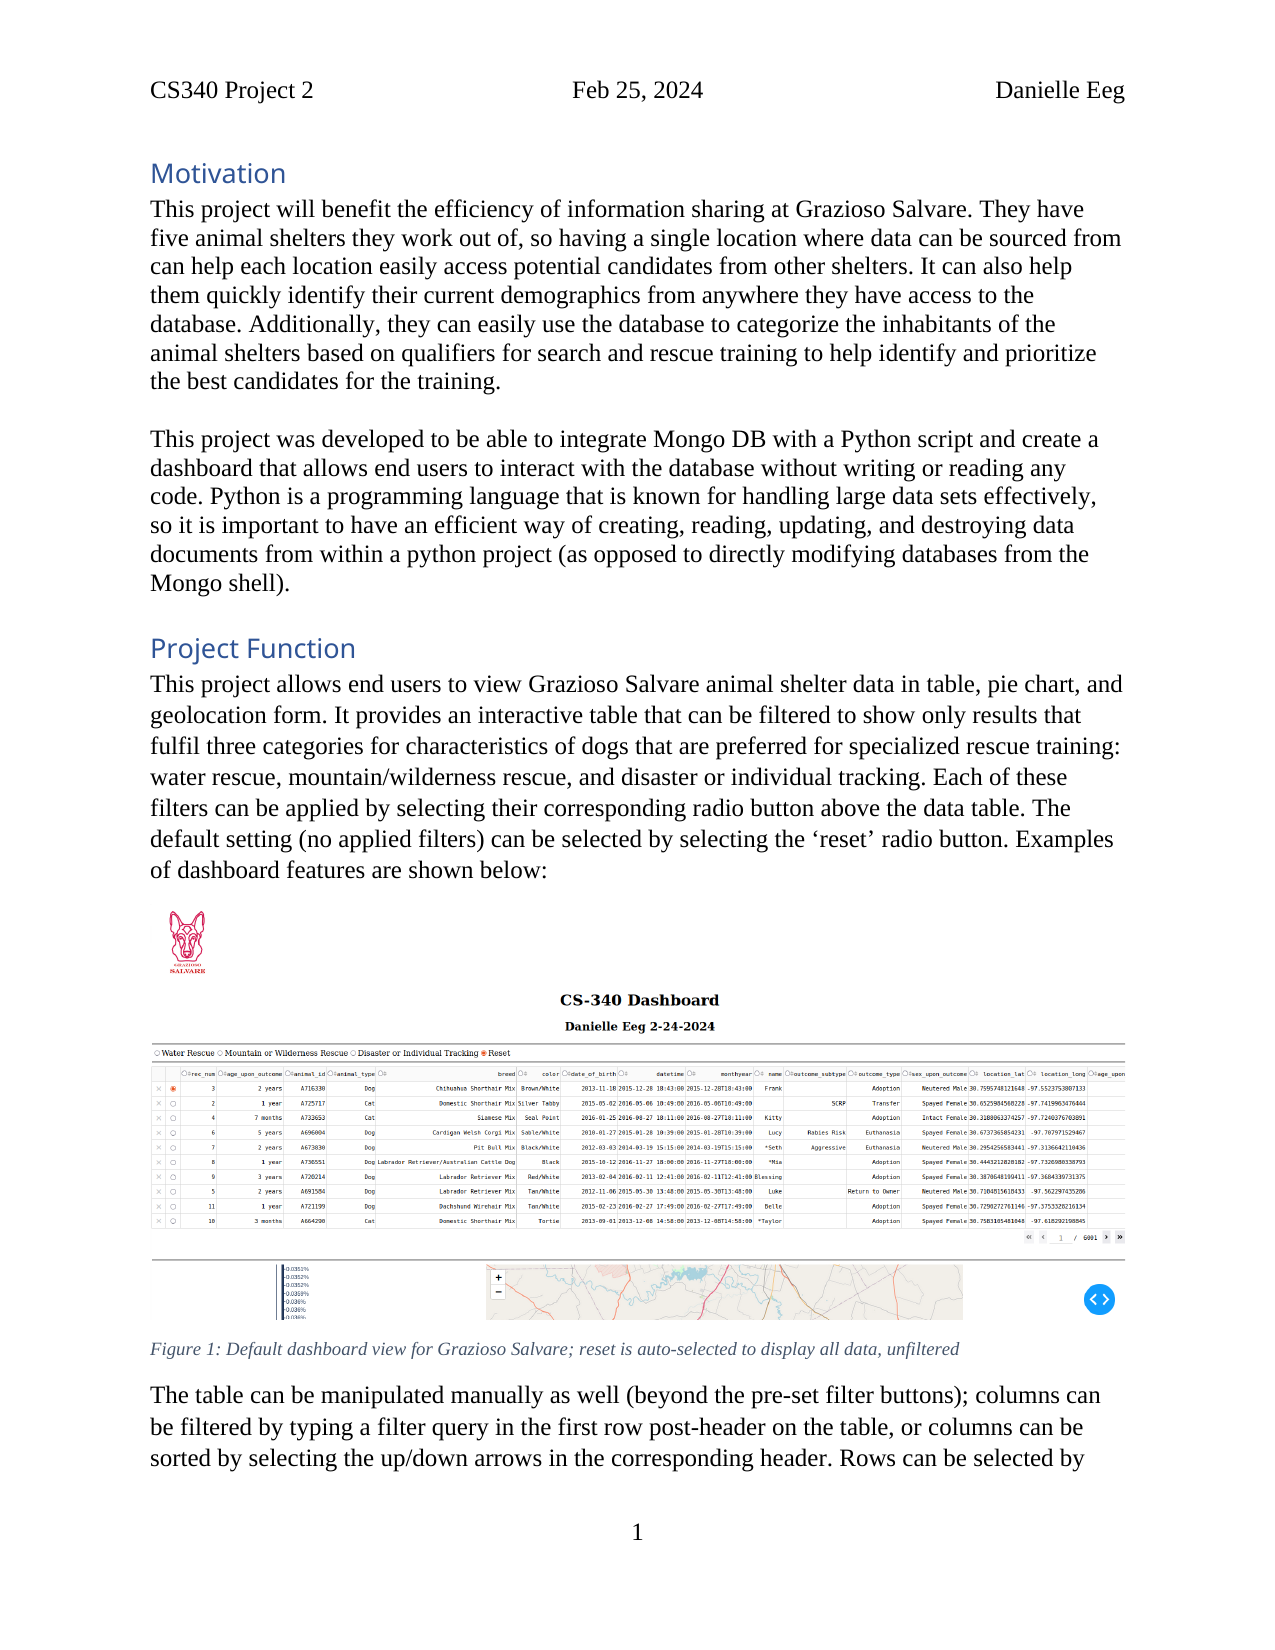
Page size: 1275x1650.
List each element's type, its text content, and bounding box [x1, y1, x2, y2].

text This project allows end users to view Grazioso Salvare animal shelter data in table, pie chart, and geolocation form. It provides an interactive table that can be filtered to show only results that fulfil three categories for characteristics of dogs that are preferred for specialized rescue training: water rescue, mountain/wilderness rescue, and disaster or individual tracking. Each of these filters can be applied by selecting their corresponding radio button above the data table. The default setting (no applied filters) can be selected by selecting the ‘reset’ radio button. Examples of dashboard features are shown below: [150, 669, 1125, 884]
subtitle Motivation [150, 154, 1125, 191]
text This project was developed to be able to integrate Mongo DB with a Python script and create a dashboard that allows end users to interact with the database without writing or reading any code. Python is a programming language that is known for handling large data sets effectively, so it is important to have an efficient way of creating, reading, updating, and destroying data documents from within a python project (as opposed to directly modifying databases from the Mongo shell). [150, 424, 1125, 596]
picture [150, 903, 1125, 1320]
subtitle Project Function [150, 629, 1125, 666]
text This project will benefit the efficiency of information sharing at Grazioso Salvare. They have five animal shelters they work out of, so having a single location where data can be sourced from can help each location easily access potential candidates from other shelters. It can also help them quickly identify their current demographics from anywhere they have access to the database. Additionally, they can easily use the database to categorize the inhabitants of the animal shelters based on qualifiers for search and rescue training to help identify and prioritize the best candidates for the training. [150, 194, 1125, 395]
text Figure 1: Default dashboard view for Grazioso Salvare; reset is auto-selected to display all data, unfiltered [150, 1338, 1125, 1360]
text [150, 1381, 1125, 1471]
